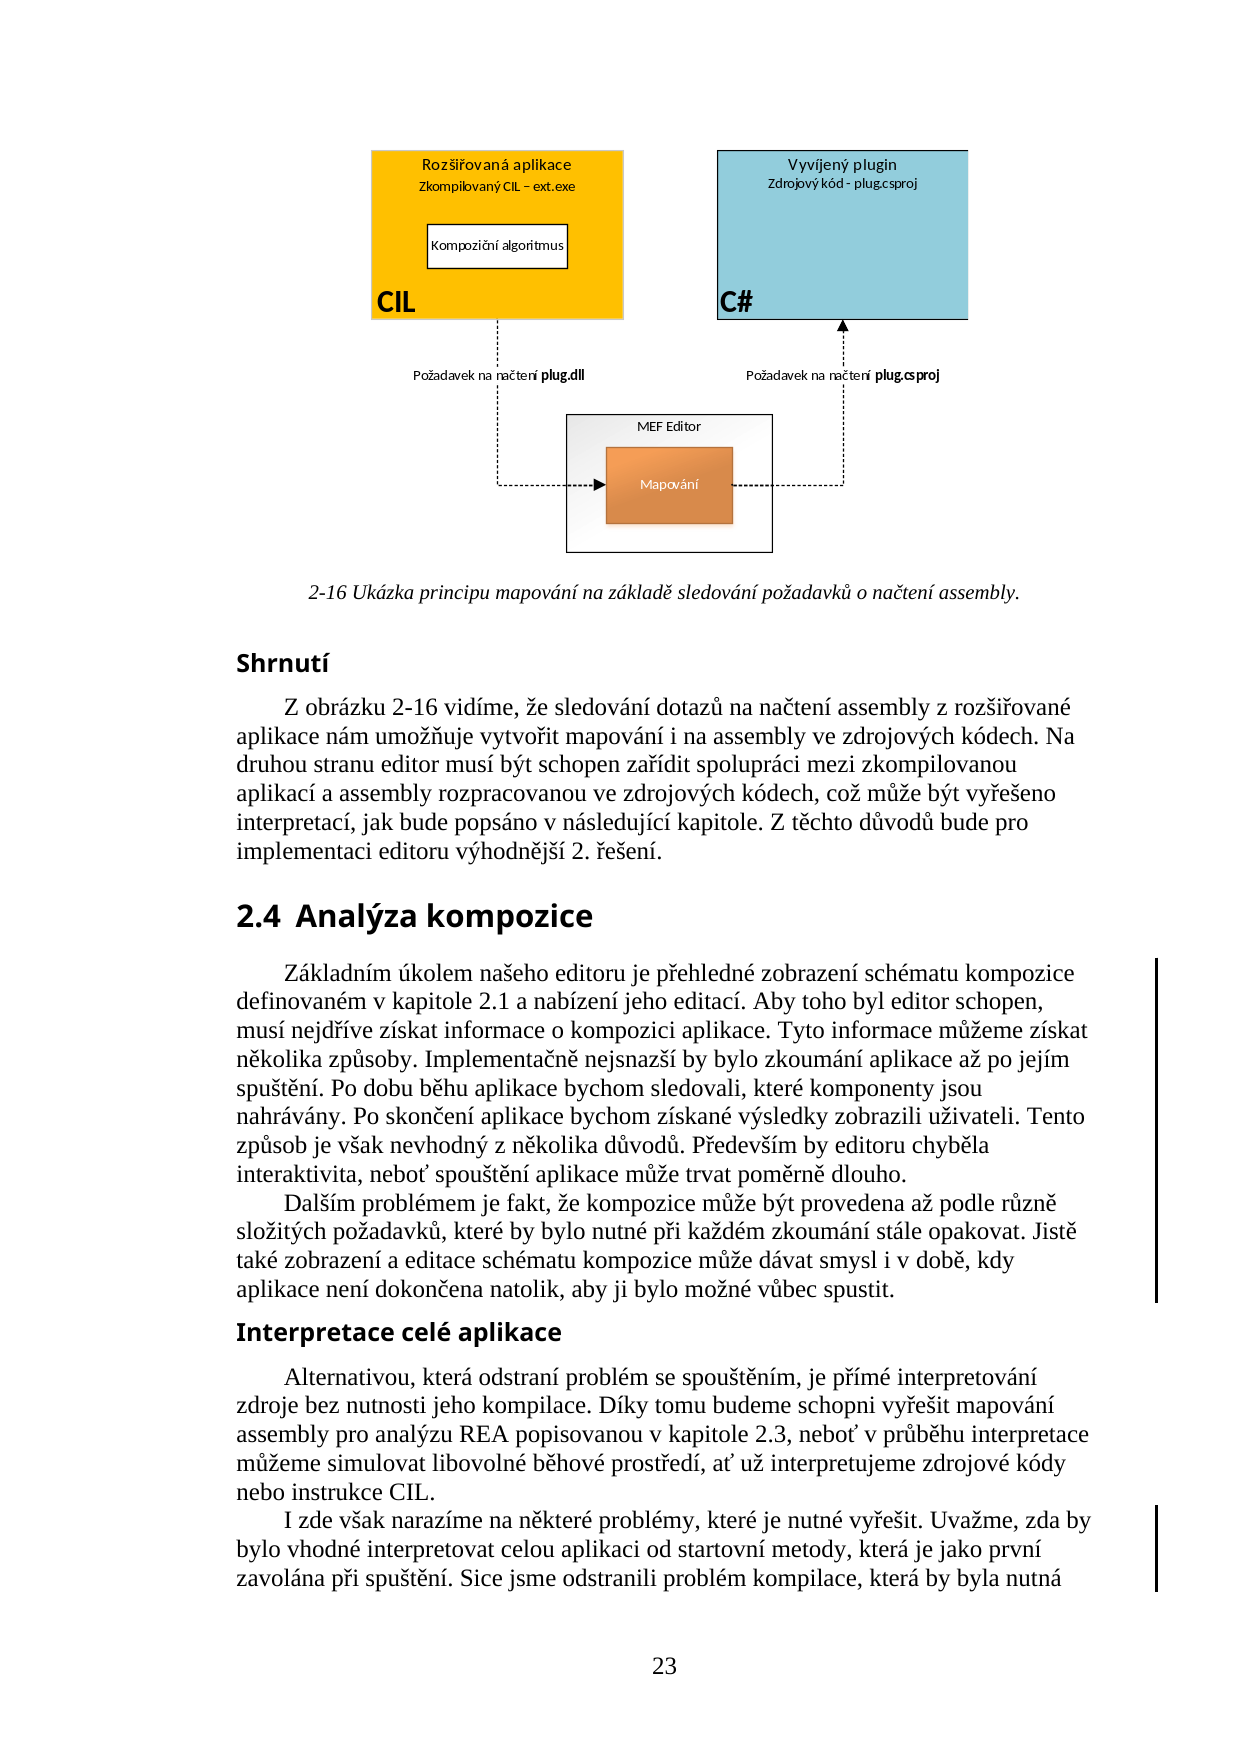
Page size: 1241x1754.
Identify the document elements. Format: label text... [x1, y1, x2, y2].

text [236, 1505, 1092, 1592]
text Interpretace celé aplikace [236, 1315, 1092, 1349]
text Alternativou, která odstraní problém se spouštěním, je přímé interpretování zdroje bez nutnosti jeho kompilace. Díky tomu budeme schopni vyřešit mapování assembly pro analýzu REA popisovanou v kapitole 2.3, neboť v průběhu interpretace můžeme simulovat libovolné běhové prostředí, ať už interpretujeme zdrojové kódy nebo instrukce CIL. [236, 1362, 1092, 1505]
text Základním úkolem našeho editoru je přehledné zobrazení schématu kompozice definovaném v kapitole 2.1 a nabízení jeho editací. Aby toho byl editor schopen, musí nejdříve získat informace o kompozici aplikace. Tyto informace můžeme získat několika způsoby. Implementačně nejsnazší by bylo zkoumání aplikace až po jejím spuštění. Po dobu běhu aplikace bychom sledovali, které komponenty jsou nahrávány. Po skončení aplikace bychom získané výsledky zobrazili uživateli. Tento způsob je však nevhodný z několika důvodů. Především by editoru chyběla interaktivita, neboť spouštění aplikace může trvat poměrně dlouho. [236, 958, 1155, 1188]
text Shrnutí [236, 646, 1092, 679]
subtitle Analýza kompozice [236, 894, 1092, 936]
text Dalším problémem je fakt, že kompozice může být provedena až podle různě složitých požadavků, které by bylo nutné při každém zkoumání stále opakovat. Jistě také zobrazení a editace schématu kompozice může dávat smysl i v době, kdy aplikace není dokončena natolik, aby ji bylo možné vůbec spustit. [236, 1188, 1092, 1303]
